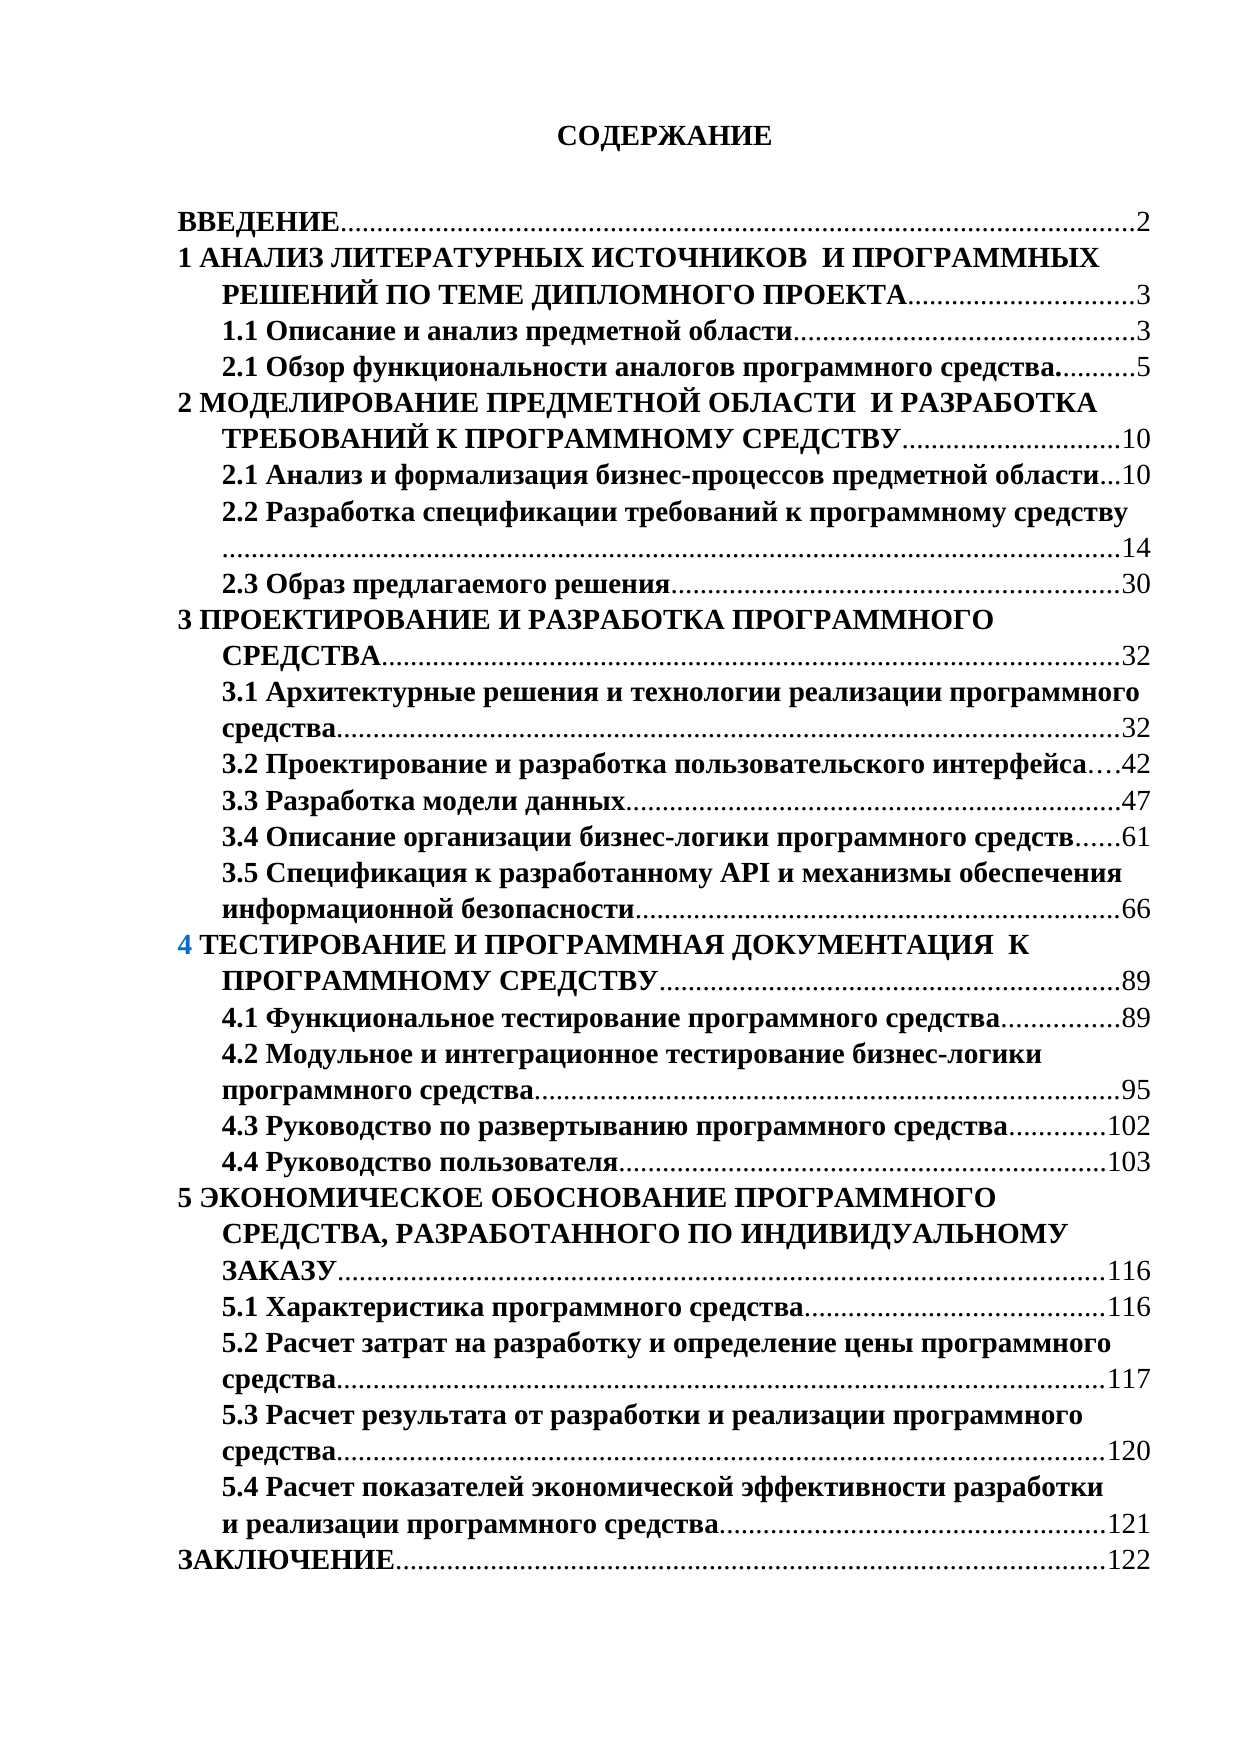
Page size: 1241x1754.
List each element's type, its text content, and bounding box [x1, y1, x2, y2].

text СОДЕРЖАНИЕ [177, 118, 1152, 152]
